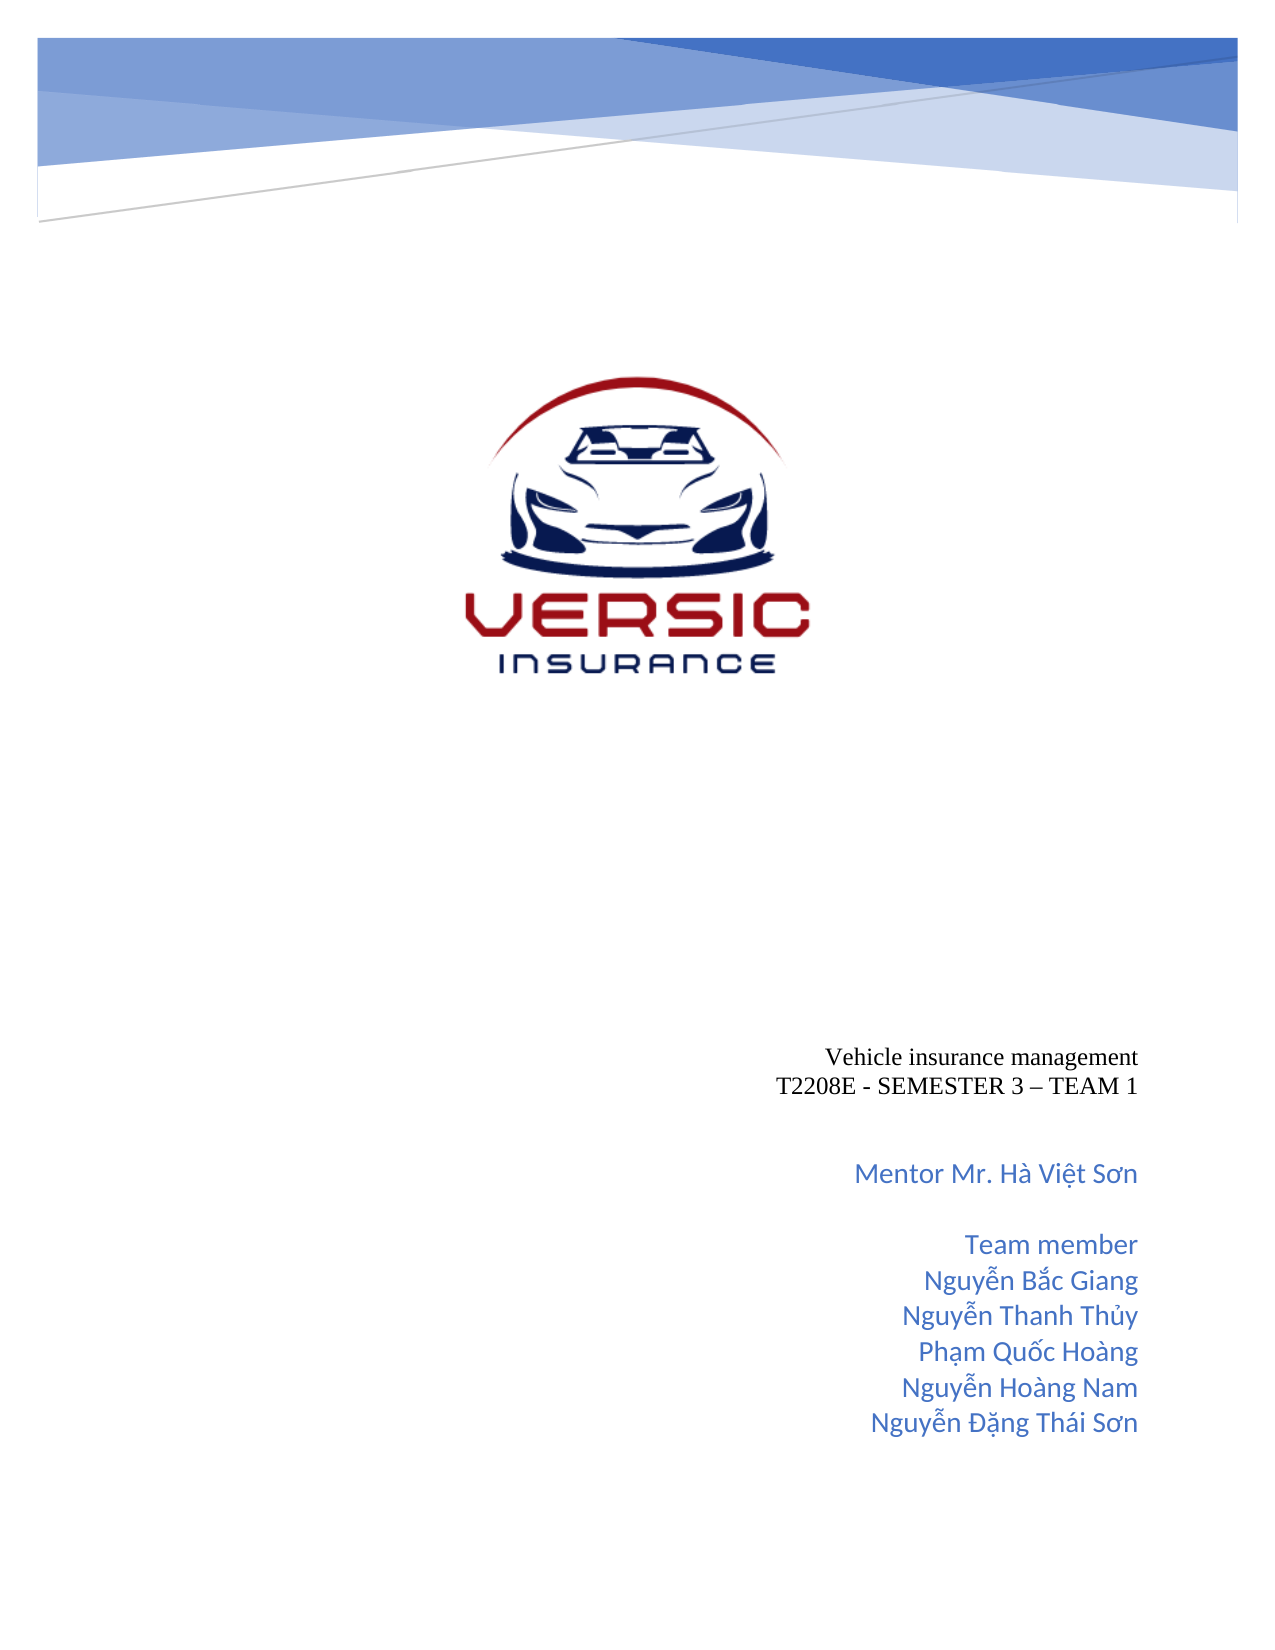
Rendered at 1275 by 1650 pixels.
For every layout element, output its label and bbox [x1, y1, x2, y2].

picture [37, 37, 1238, 889]
